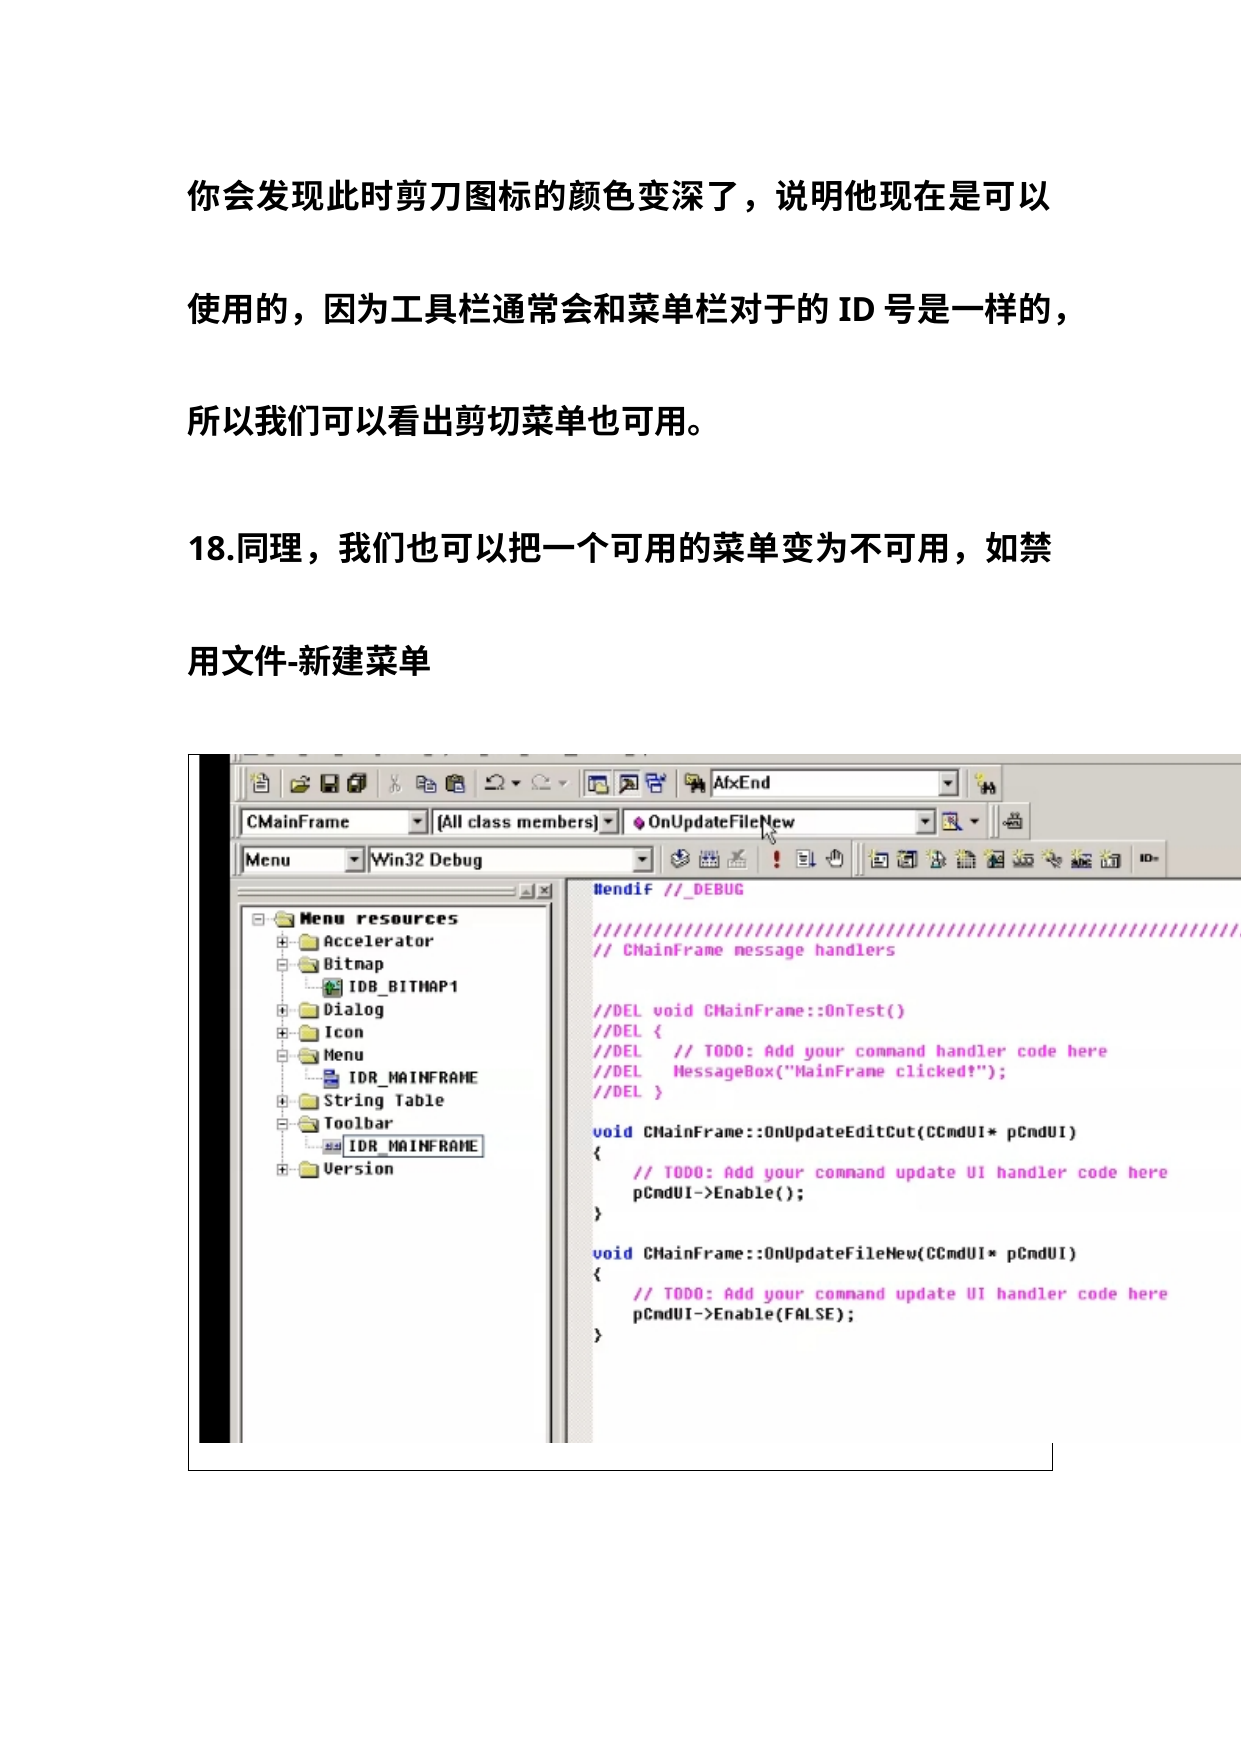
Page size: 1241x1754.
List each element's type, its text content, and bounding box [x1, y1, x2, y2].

picture [199, 754, 1241, 1443]
table_header [189, 755, 1052, 1470]
subtitle 18.同理，我们也可以把一个可用的菜单变为不可用，如禁用文件-新建菜单 [187, 514, 1053, 691]
subtitle 你会发现此时剪刀图标的颜色变深了，说明他现在是可以使用的，因为工具栏通常会和菜单栏对于的ID号是一样的，所以我们可以看出剪切菜单也可用。 [187, 162, 1053, 452]
